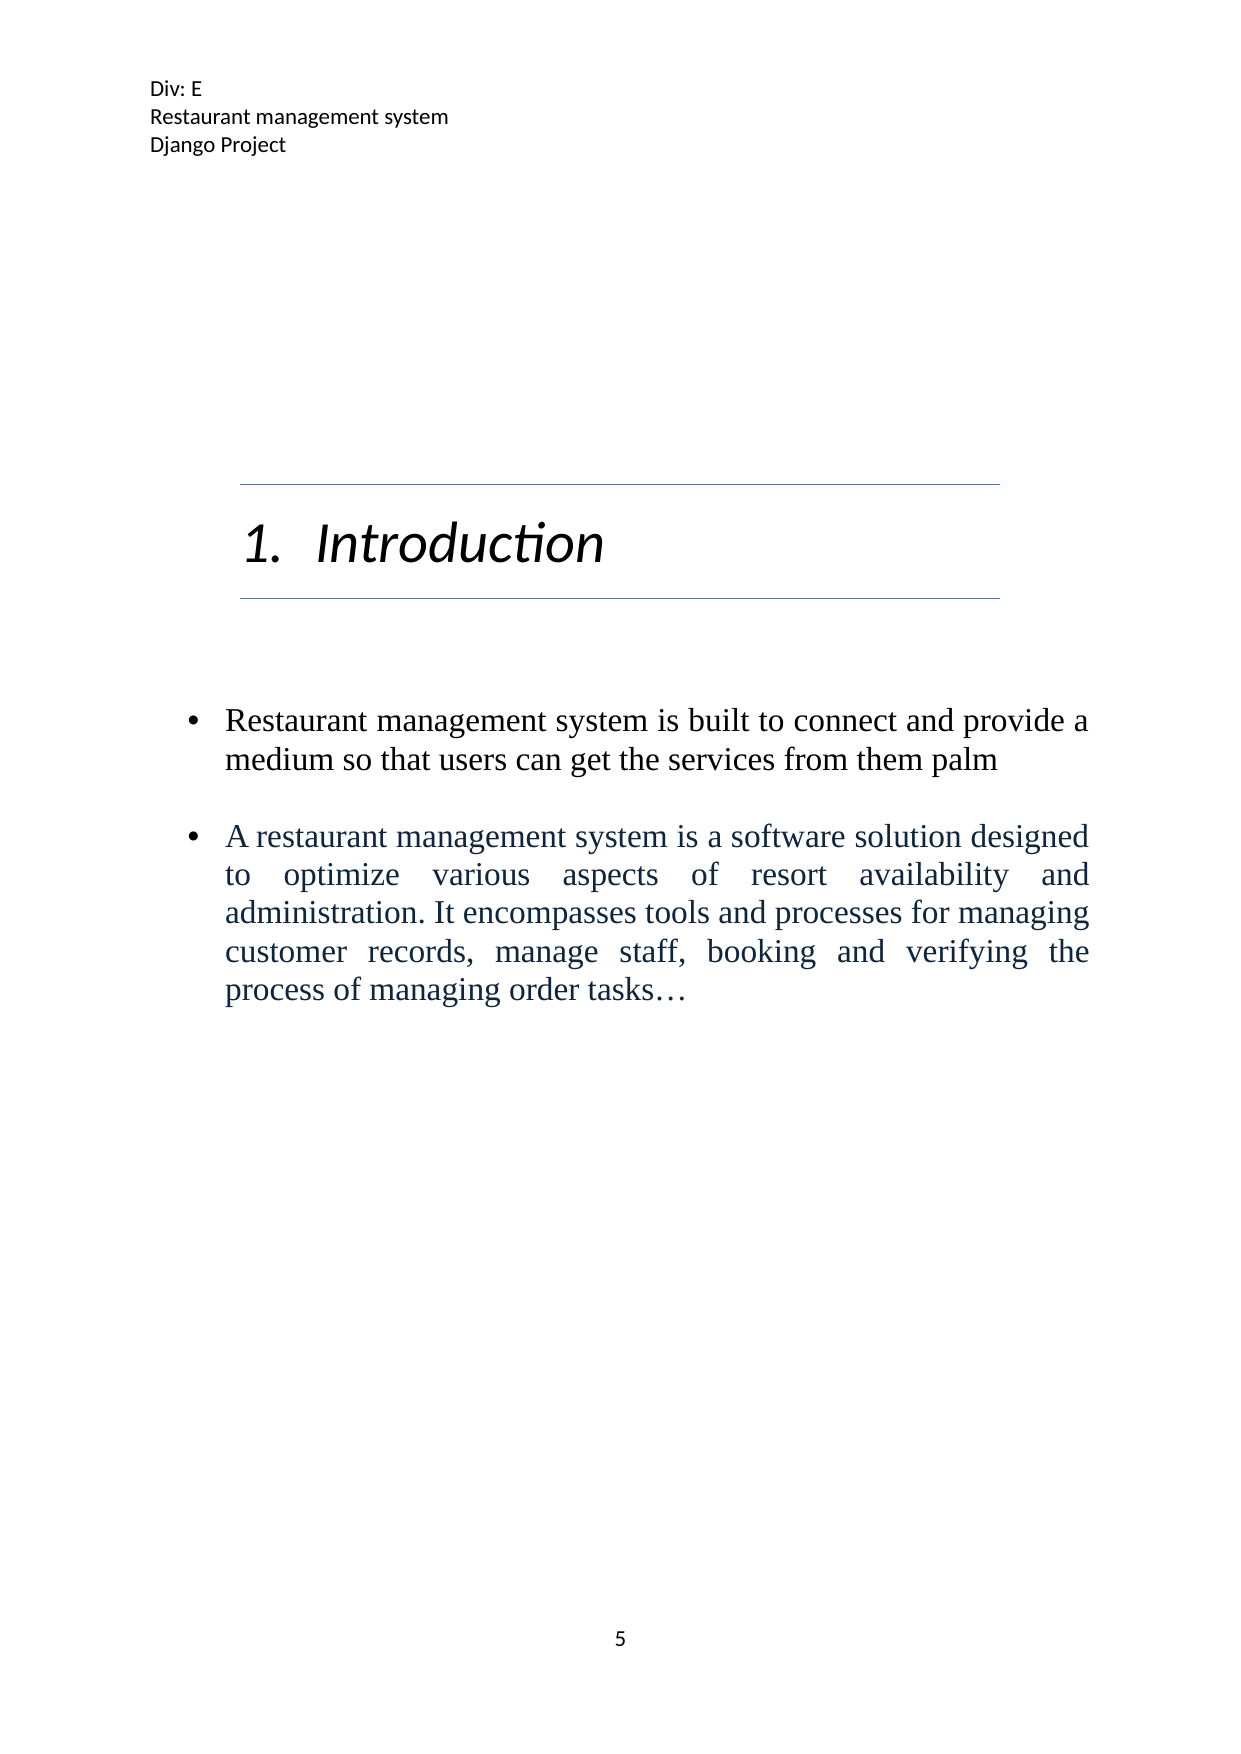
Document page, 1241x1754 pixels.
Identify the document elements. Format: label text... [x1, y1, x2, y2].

list A restaurant management system is a software solution designed to optimize various aspects of resort availability and administration. It encompasses tools and processes for managing customer records, manage staff, booking and verifying the process of managing order tasks… [187, 816, 1090, 1007]
list Restaurant management system is built to connect and provide a medium so that users can get the services from them palm [187, 700, 1090, 777]
list Introduction [240, 485, 1000, 598]
